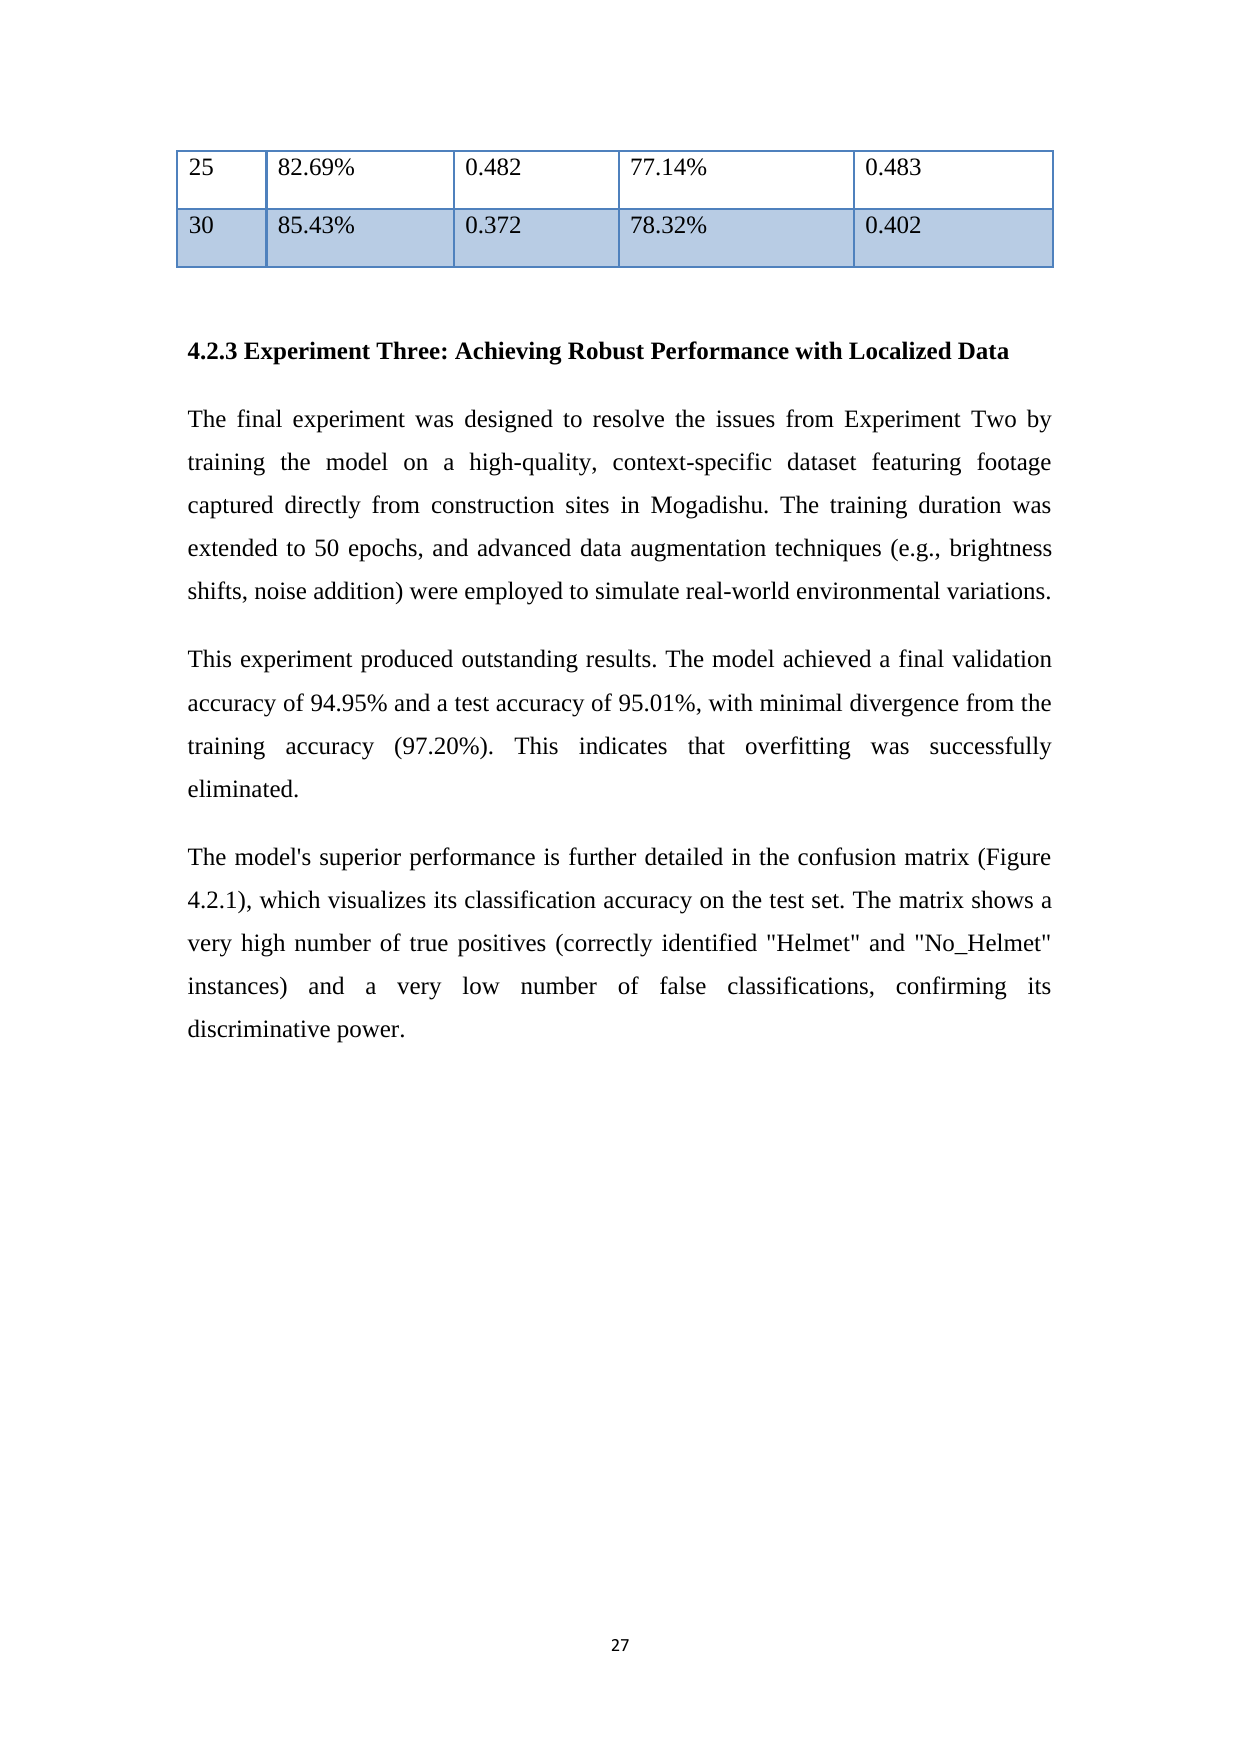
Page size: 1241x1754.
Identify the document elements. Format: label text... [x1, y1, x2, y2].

text This experiment produced outstanding results. The model achieved a final validation accuracy of 94.95% and a test accuracy of 95.01%, with minimal divergence from the training accuracy (97.20%). This indicates that overfitting was successfully eliminated. [187, 644, 1053, 803]
text 4.2.3 Experiment Three: Achieving Robust Performance with Localized Data [187, 336, 1053, 364]
table_cell 77.14% [620, 152, 853, 208]
table_cell 0.483 [855, 152, 1052, 208]
text The final experiment was designed to resolve the issues from Experiment Two by training the model on a high-quality, context-specific dataset featuring footage captured directly from construction sites in Mogadishu. The training duration was extended to 50 epochs, and advanced data augmentation techniques (e.g., brightness shifts, noise addition) were employed to simulate real-world environmental variations. [187, 404, 1053, 605]
table_cell 30 [178, 210, 265, 266]
table_cell 0.482 [455, 152, 618, 208]
table_cell 82.69% [268, 152, 453, 208]
text The model's superior performance is further detailed in the confusion matrix (Figure 4.2.1), which visualizes its classification accuracy on the test set. The matrix shows a very high number of true positives (correctly identified "Helmet" and "No_Helmet" instances) and a very low number of false classifications, confirming its discriminative power. [187, 842, 1053, 1043]
table_cell 25 [178, 152, 265, 208]
table_cell 78.32% [620, 210, 853, 266]
table_cell 0.402 [855, 210, 1052, 266]
table_cell 85.43% [268, 210, 453, 266]
table_cell 0.372 [455, 210, 618, 266]
